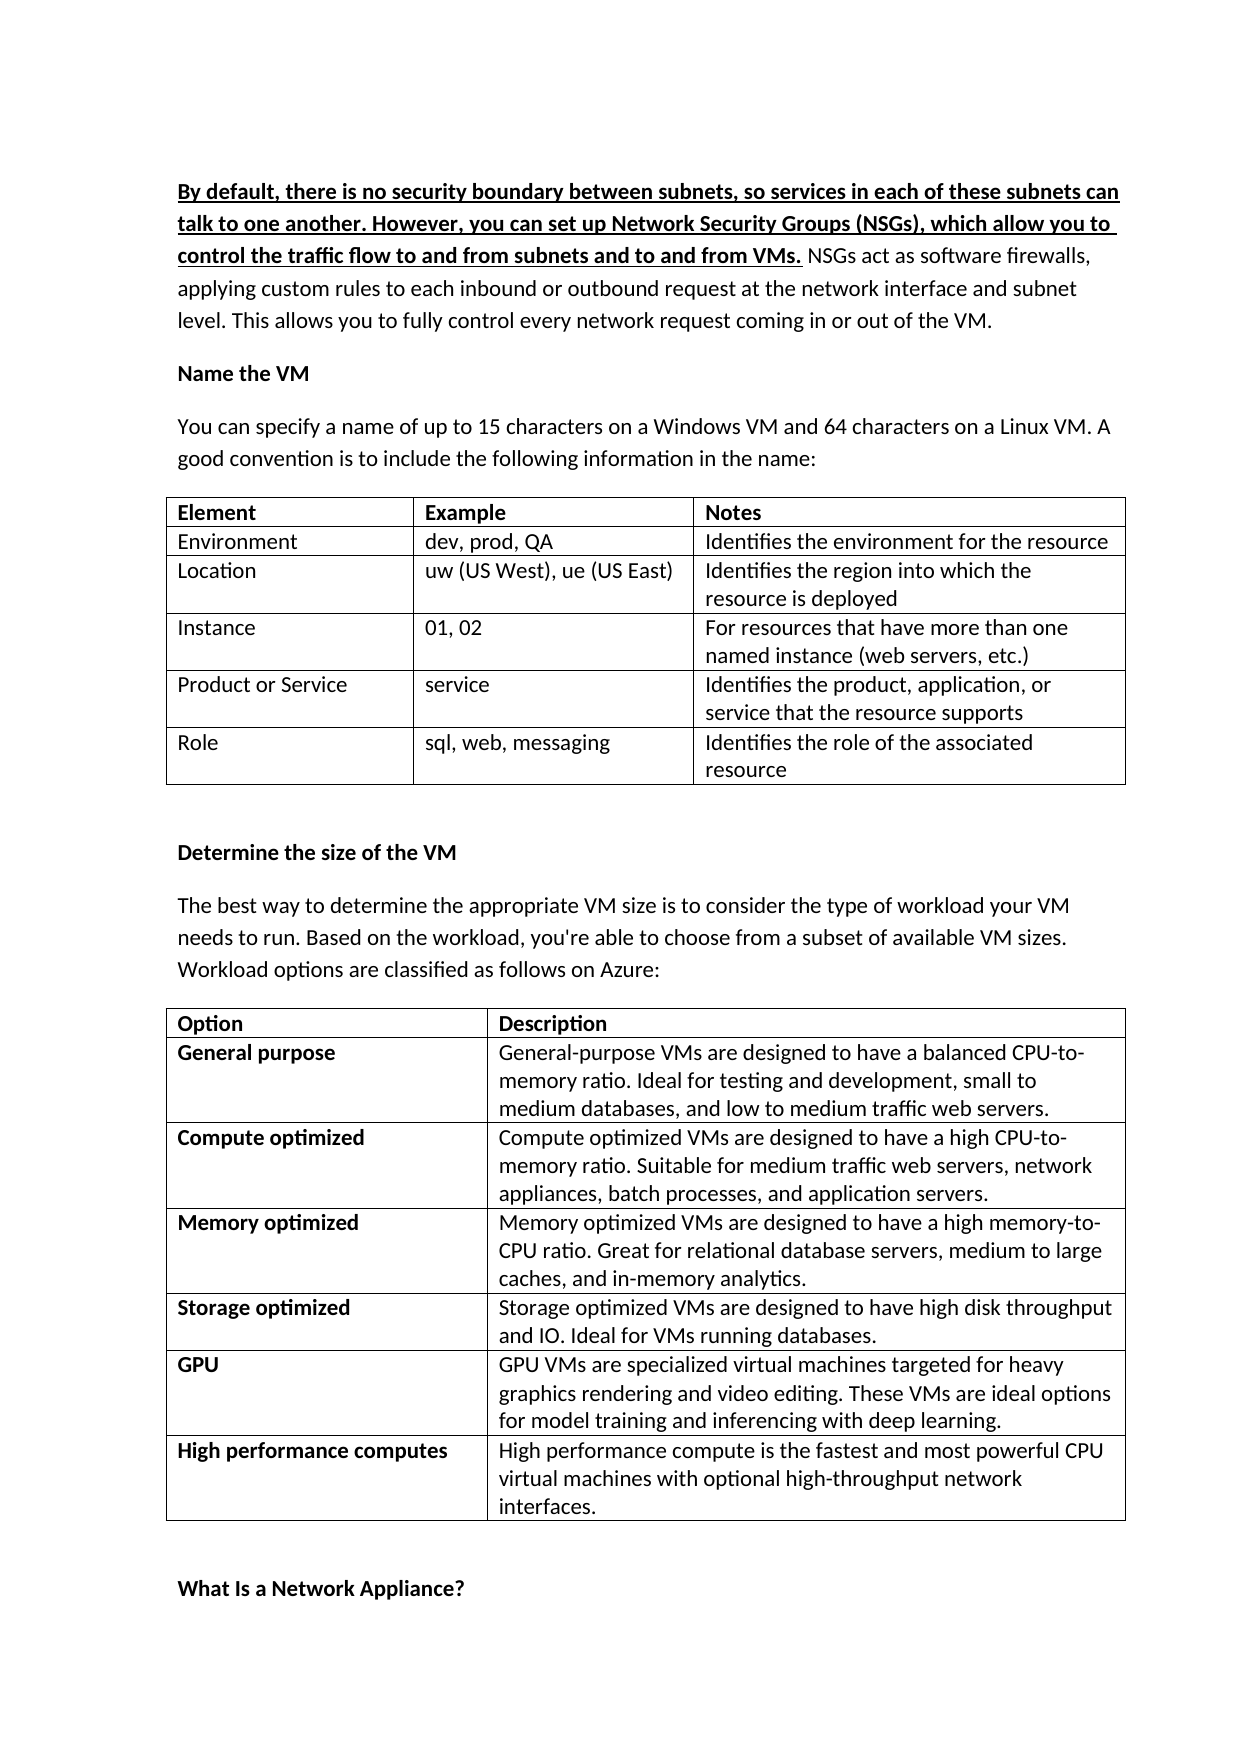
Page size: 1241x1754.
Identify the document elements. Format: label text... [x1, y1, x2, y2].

table_cell Identifies the environment for the resource [694, 527, 1125, 555]
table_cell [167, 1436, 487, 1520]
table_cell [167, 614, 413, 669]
table_header Element [167, 498, 413, 526]
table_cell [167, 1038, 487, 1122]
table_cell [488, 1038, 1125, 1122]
table_header Notes [694, 498, 1125, 526]
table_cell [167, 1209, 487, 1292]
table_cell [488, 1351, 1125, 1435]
table_cell uw (US West), ue (US East) [414, 556, 693, 612]
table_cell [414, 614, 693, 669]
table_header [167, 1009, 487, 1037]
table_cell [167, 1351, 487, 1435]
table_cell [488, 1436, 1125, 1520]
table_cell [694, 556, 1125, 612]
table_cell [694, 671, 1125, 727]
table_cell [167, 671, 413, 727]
text Name the VM [177, 359, 1122, 387]
text What Is a Network Appliance? [177, 1574, 1122, 1602]
table_cell Environment [167, 527, 413, 555]
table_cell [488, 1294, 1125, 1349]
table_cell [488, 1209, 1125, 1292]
table_cell Location [167, 556, 413, 612]
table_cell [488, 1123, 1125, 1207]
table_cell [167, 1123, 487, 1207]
text By default, there is no security boundary between subnets, so services in each of these subnets can talk to one another. However, you can set up Network Security Groups (NSGs), which allow you to control the traffic flow to and from subnets and to and from VMs. NSGs act as software firewalls, applying custom rules to each inbound or outbound request at the network interface and subnet level. This allows you to fully control every network request coming in or out of the VM. [177, 177, 1122, 334]
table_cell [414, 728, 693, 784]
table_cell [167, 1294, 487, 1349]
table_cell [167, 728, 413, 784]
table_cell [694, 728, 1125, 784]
table_cell dev, prod, QA [414, 527, 693, 555]
text You can specify a name of up to 15 characters on a Windows VM and 64 characters on a Linux VM. A good convention is to include the following information in the name: [177, 412, 1122, 472]
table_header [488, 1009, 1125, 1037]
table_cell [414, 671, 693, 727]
table_header Example [414, 498, 693, 526]
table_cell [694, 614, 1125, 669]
text Determine the size of the VM [177, 838, 1122, 866]
text The best way to determine the appropriate VM size is to consider the type of workload your VM needs to run. Based on the workload, you're able to choose from a subset of available VM sizes. Workload options are classified as follows on Azure: [177, 891, 1122, 983]
